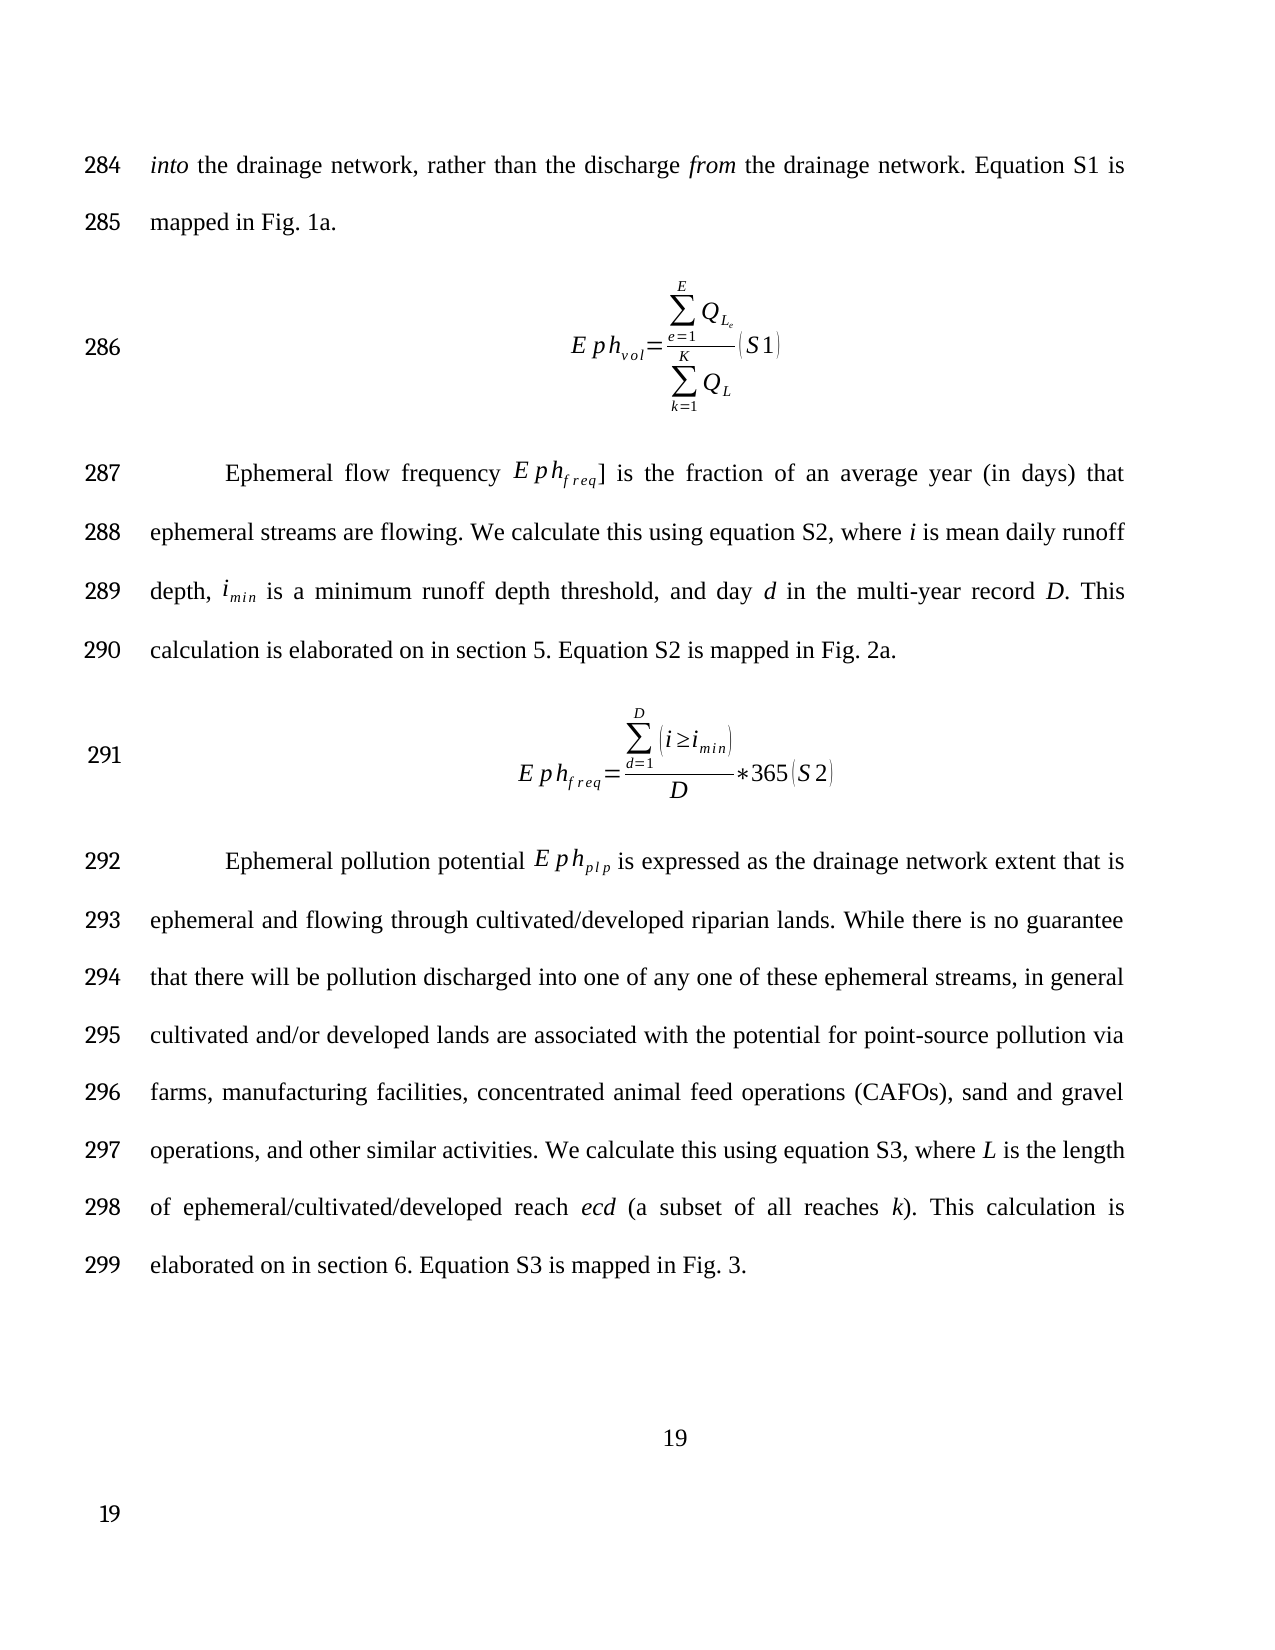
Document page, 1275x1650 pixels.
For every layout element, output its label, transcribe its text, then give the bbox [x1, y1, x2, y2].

text Ephemeral flow frequency ] is the fraction of an average year (in days) that ephemeral streams are flowing. We calculate this using equation S2, where i is mean daily runoff depth, is a minimum runoff depth threshold, and day d in the multi-year record D. This calculation is elaborated on in section 5. Equation S2 is mapped in Fig. 2a. [150, 457, 1125, 663]
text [150, 150, 1125, 236]
text Ephemeral pollution potential is expressed as the drainage network extent that is ephemeral and flowing through cultivated/developed riparian lands. While there is no guarantee that there will be pollution discharged into one of any one of these ephemeral streams, in general cultivated and/or developed lands are associated with the potential for point-source pollution via farms, manufacturing facilities, concentrated animal feed operations (CAFOs), sand and gravel operations, and other similar activities. We calculate this using equation S3, where L is the length of ephemeral/cultivated/developed reach ecd (a subset of all reaches k). This calculation is elaborated on in section 6. Equation S3 is mapped in Fig. 3. [150, 845, 1125, 1278]
